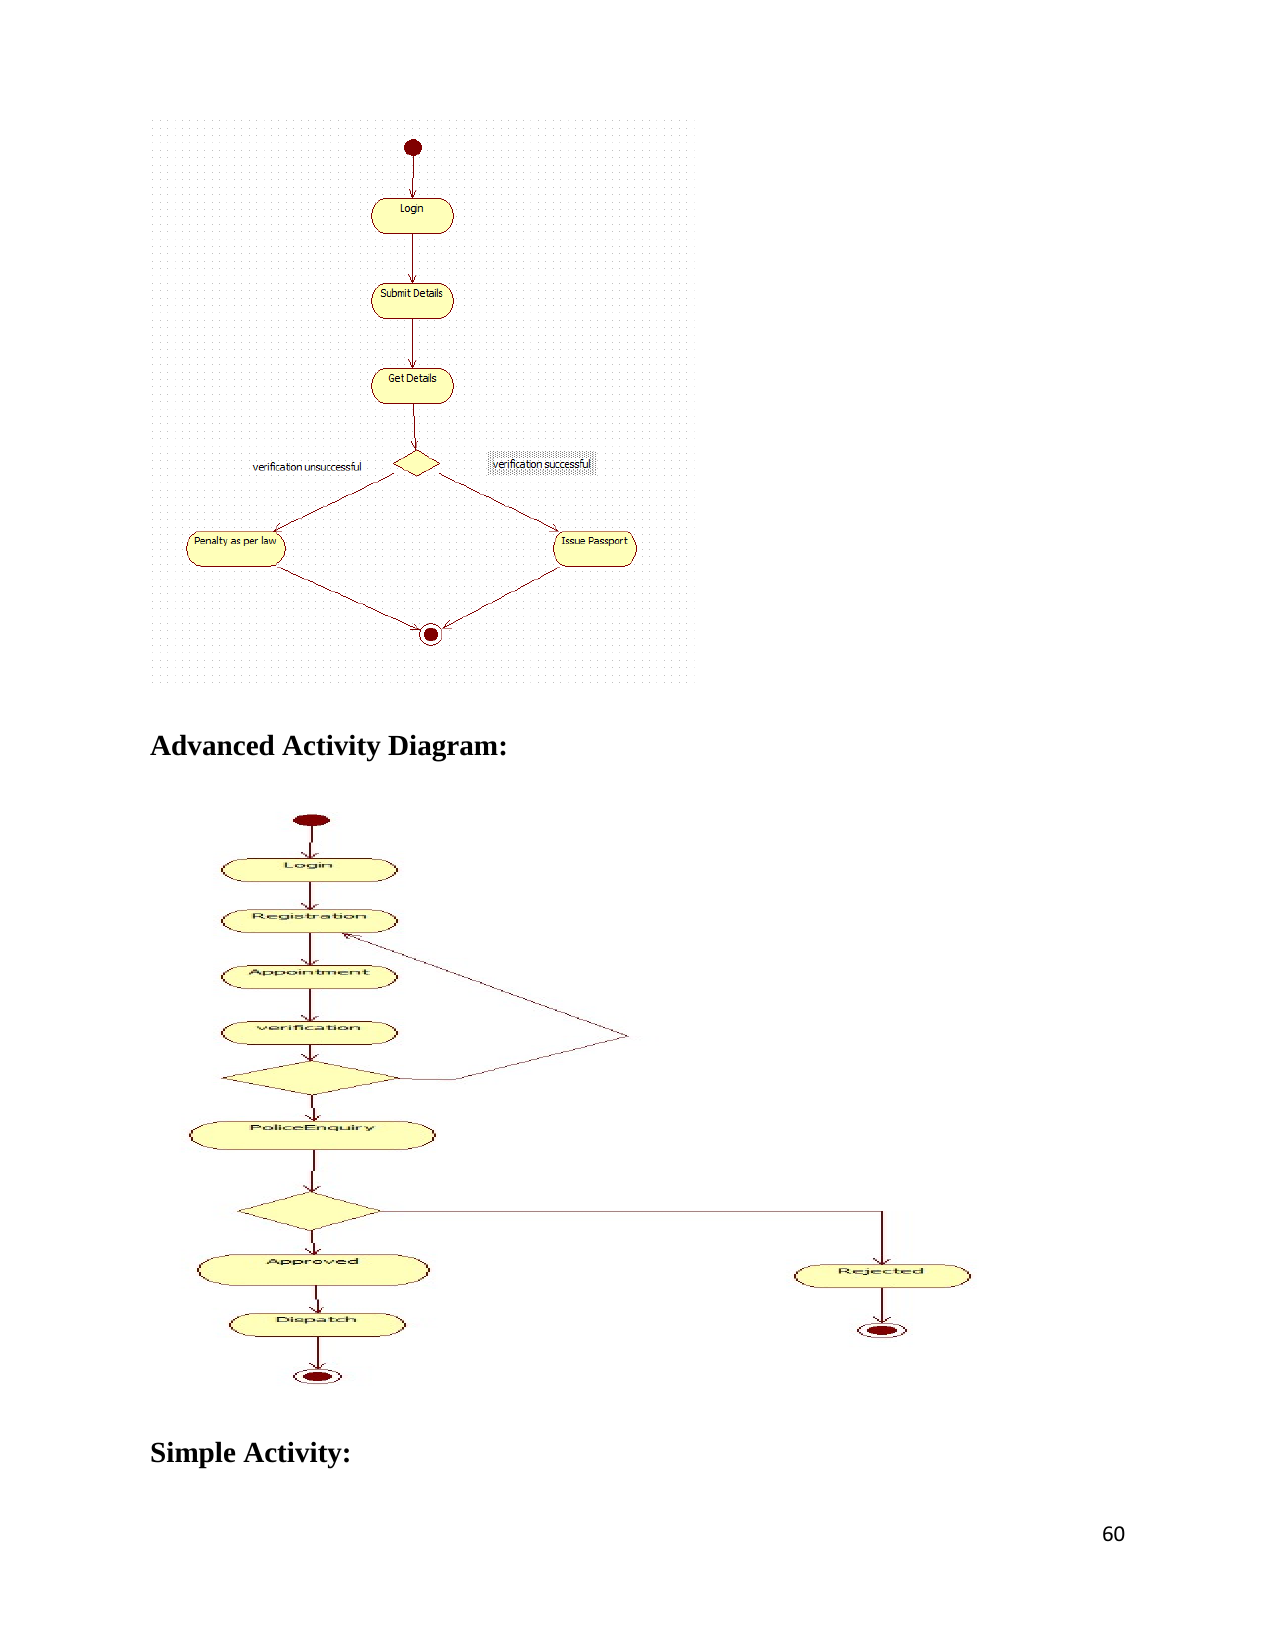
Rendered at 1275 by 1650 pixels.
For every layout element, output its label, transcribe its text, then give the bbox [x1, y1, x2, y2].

picture [150, 802, 1011, 1396]
text Advanced Activity Diagram: [150, 728, 1125, 761]
text Simple Activity: [150, 1435, 1125, 1468]
picture [150, 118, 695, 689]
